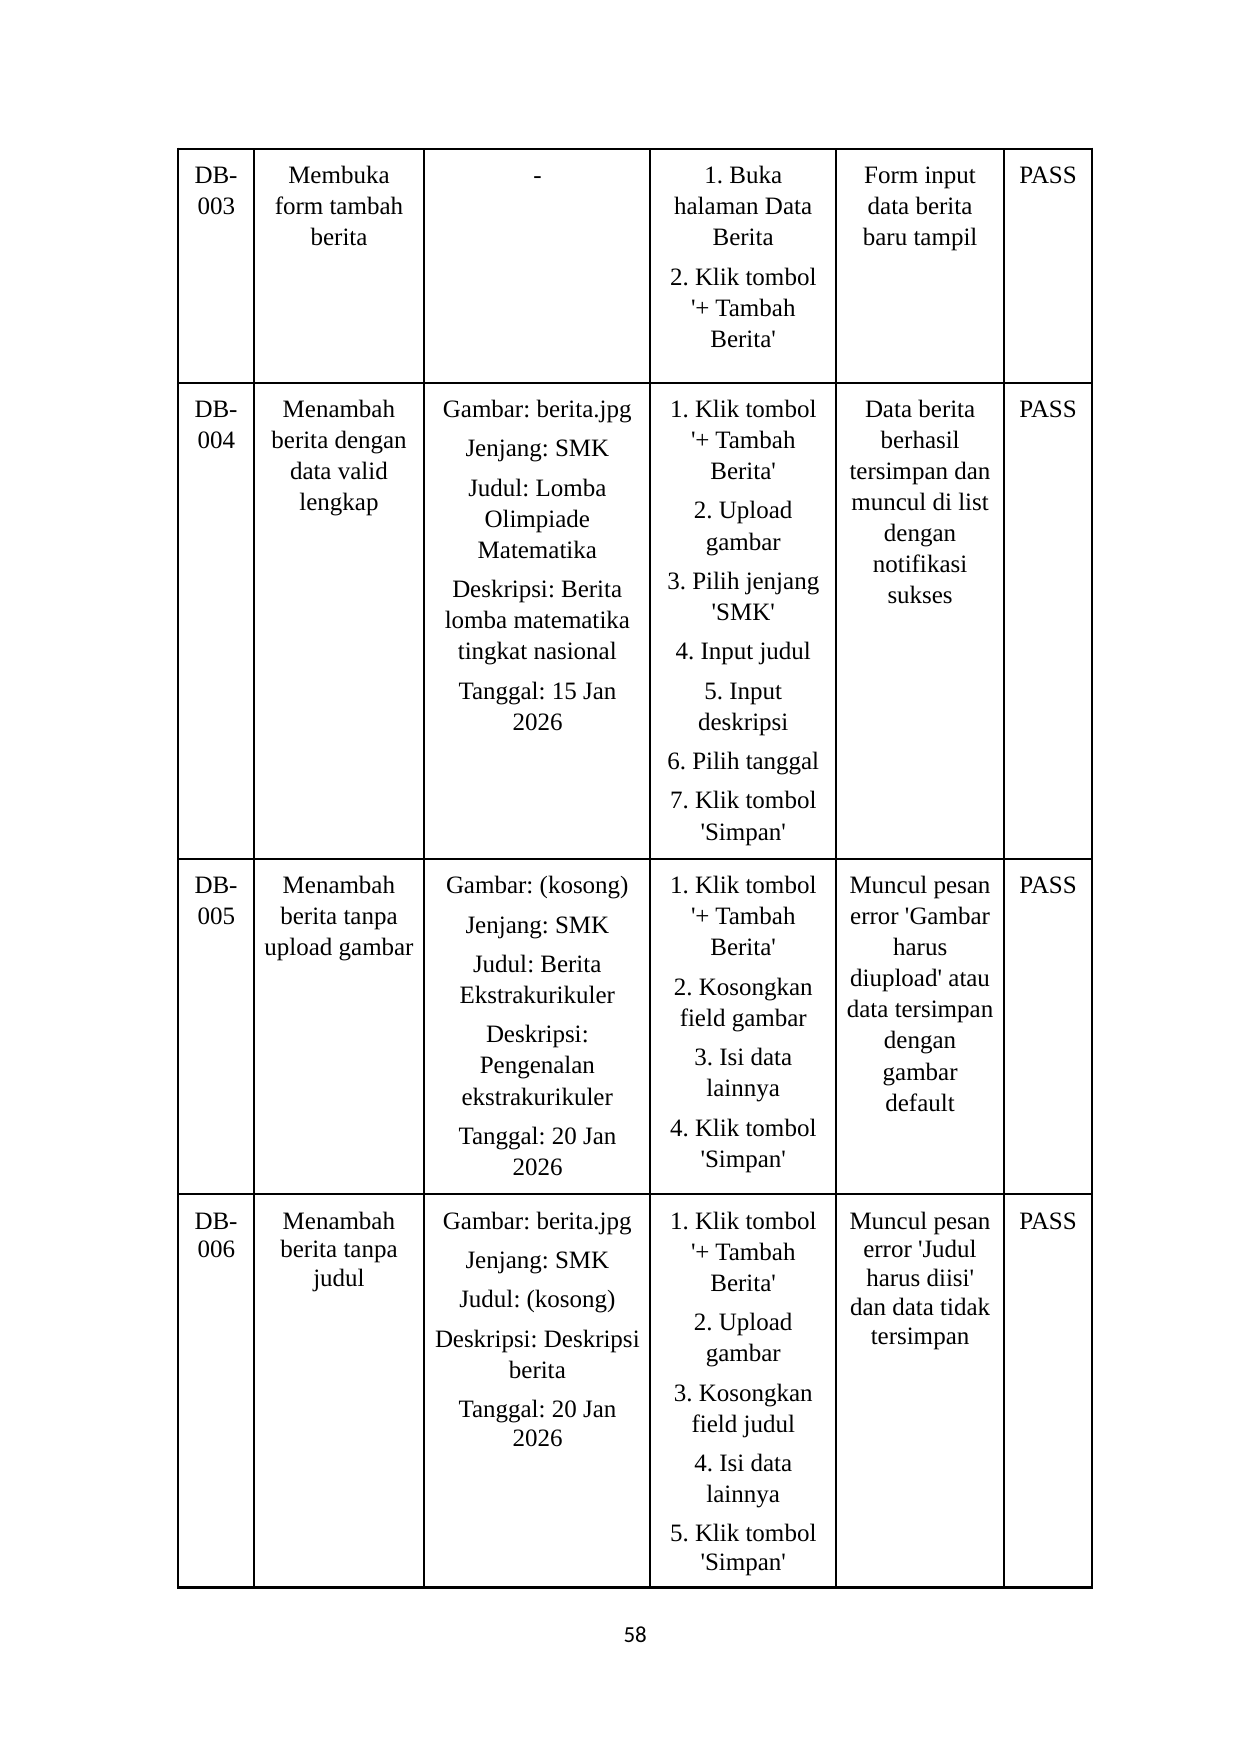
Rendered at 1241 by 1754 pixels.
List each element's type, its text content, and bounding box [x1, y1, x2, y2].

table_cell DB-006 [179, 1195, 253, 1586]
table_cell Gambar: (kosong) Jenjang: SMK Judul: Berita Ekstrakurikuler Deskripsi: Pengenalan ekstrakurikuler Tanggal: 20 Jan 2026 [425, 860, 649, 1193]
table_cell Gambar: berita.jpg Jenjang: SMK Judul: Lomba Olimpiade Matematika Deskripsi: Berita lomba matematika tingkat nasional Tanggal: 15 Jan 2026 [425, 384, 649, 858]
table_cell DB-004 [179, 384, 253, 858]
table_cell 1. Klik tombol '+ Tambah Berita' 2. Upload gambar 3. Kosongkan field judul 4. Isi data lainnya 5. Klik tombol 'Simpan' [651, 1195, 835, 1586]
table_cell DB-003 [179, 150, 253, 382]
table_cell Menambah berita tanpa upload gambar [255, 860, 423, 1193]
table_cell PASS [1005, 1195, 1091, 1586]
table_cell PASS [1005, 384, 1091, 858]
table_cell Menambah berita tanpa judul [255, 1195, 423, 1586]
table_cell Membuka form tambah berita [255, 150, 423, 382]
table_cell Gambar: berita.jpg Jenjang: SMK Judul: (kosong) Deskripsi: Deskripsi berita Tanggal: 20 Jan 2026 [425, 1195, 649, 1586]
table_cell - [425, 150, 649, 382]
table_cell PASS [1005, 860, 1091, 1193]
table_cell 1. Klik tombol '+ Tambah Berita' 2. Upload gambar 3. Pilih jenjang 'SMK' 4. Input judul 5. Input deskripsi 6. Pilih tanggal 7. Klik tombol 'Simpan' [651, 384, 835, 858]
table_cell Muncul pesan error 'Gambar harus diupload' atau data tersimpan dengan gambar default [837, 860, 1003, 1193]
table_cell Form input data berita baru tampil [837, 150, 1003, 382]
table_cell 1. Buka halaman Data Berita 2. Klik tombol '+ Tambah Berita' [651, 150, 835, 382]
table_cell Data berita berhasil tersimpan dan muncul di list dengan notifikasi sukses [837, 384, 1003, 858]
table_cell PASS [1005, 150, 1091, 382]
table_cell 1. Klik tombol '+ Tambah Berita' 2. Kosongkan field gambar 3. Isi data lainnya 4. Klik tombol 'Simpan' [651, 860, 835, 1193]
table_cell Menambah berita dengan data valid lengkap [255, 384, 423, 858]
table_cell DB-005 [179, 860, 253, 1193]
table_cell Muncul pesan error 'Judul harus diisi' dan data tidak tersimpan [837, 1195, 1003, 1586]
